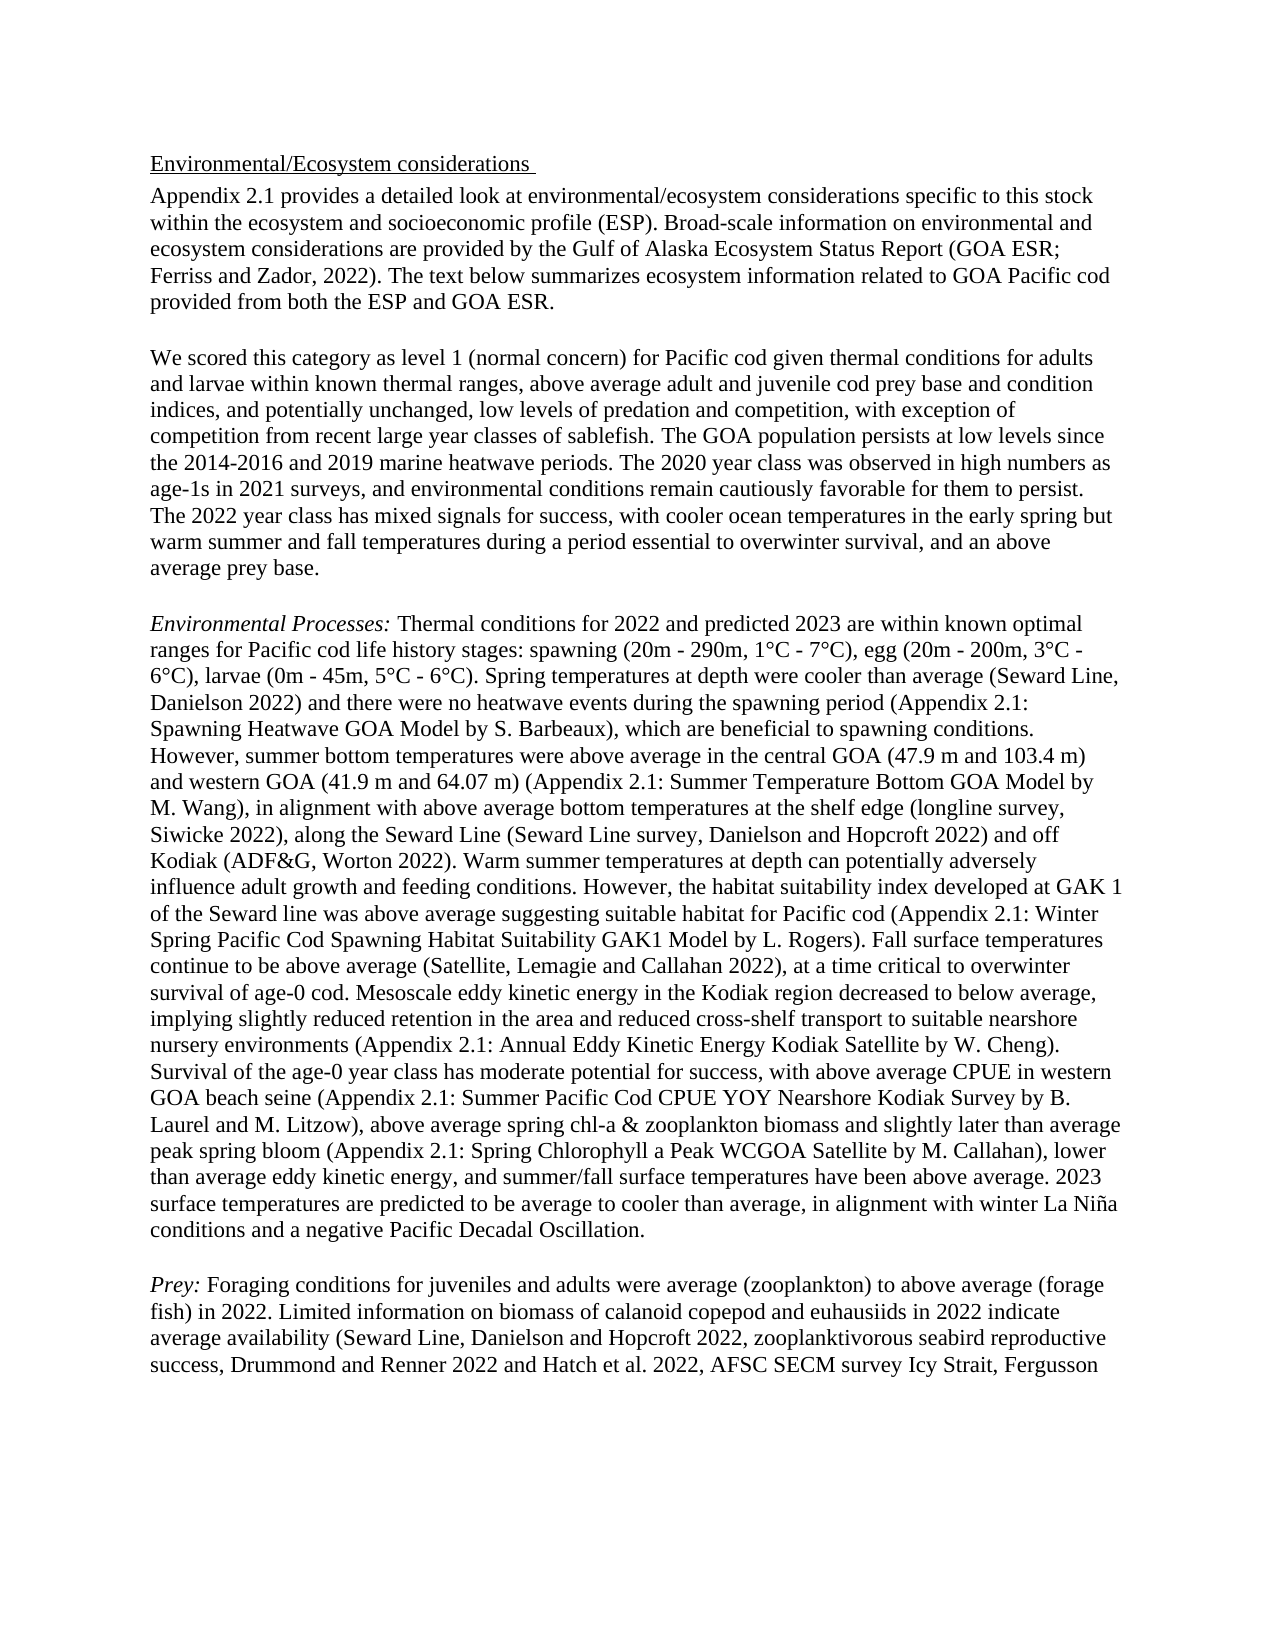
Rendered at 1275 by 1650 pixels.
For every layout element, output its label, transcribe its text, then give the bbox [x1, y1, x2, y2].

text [150, 1272, 1125, 1377]
subtitle Environmental/Ecosystem considerations [150, 150, 1125, 176]
text We scored this category as level 1 (normal concern) for Pacific cod given thermal conditions for adults and larvae within known thermal ranges, above average adult and juvenile cod prey base and condition indices, and potentially unchanged, low levels of predation and competition, with exception of competition from recent large year classes of sablefish. The GOA population persists at low levels since the 2014-2016 and 2019 marine heatwave periods. The 2020 year class was observed in high numbers as age-1s in 2021 surveys, and environmental conditions remain cautiously favorable for them to persist. The 2022 year class has mixed signals for success, with cooler ocean temperatures in the early spring but warm summer and fall temperatures during a period essential to overwinter survival, and an above average prey base. [150, 343, 1125, 581]
text Appendix 2.1 provides a detailed look at environmental/ecosystem considerations specific to this stock within the ecosystem and socioeconomic profile (ESP). Broad-scale information on environmental and ecosystem considerations are provided by the Gulf of Alaska Ecosystem Status Report (GOA ESR; Ferriss and Zador, 2022). The text below summarizes ecosystem information related to GOA Pacific cod provided from both the ESP and GOA ESR. [150, 183, 1125, 314]
text Environmental Processes: Thermal conditions for 2022 and predicted 2023 are within known optimal ranges for Pacific cod life history stages: spawning (20m - 290m, 1°C - 7°C), egg (20m - 200m, 3°C - 6°C), larvae (0m - 45m, 5°C - 6°C). Spring temperatures at depth were cooler than average (Seward Line, Danielson 2022) and there were no heatwave events during the spawning period (Appendix 2.1: Spawning Heatwave GOA Model by S. Barbeaux), which are beneficial to spawning conditions. However, summer bottom temperatures were above average in the central GOA (47.9 m and 103.4 m) and western GOA (41.9 m and 64.07 m) (Appendix 2.1: Summer Temperature Bottom GOA Model by M. Wang), in alignment with above average bottom temperatures at the shelf edge (longline survey, Siwicke 2022), along the Seward Line (Seward Line survey, Danielson and Hopcroft 2022) and off Kodiak (ADF&G, Worton 2022). Warm summer temperatures at depth can potentially adversely influence adult growth and feeding conditions. However, the habitat suitability index developed at GAK 1 of the Seward line was above average suggesting suitable habitat for Pacific cod (Appendix 2.1: Winter Spring Pacific Cod Spawning Habitat Suitability GAK1 Model by L. Rogers). Fall surface temperatures continue to be above average (Satellite, Lemagie and Callahan 2022), at a time critical to overwinter survival of age-0 cod. Mesoscale eddy kinetic energy in the Kodiak region decreased to below average, implying slightly reduced retention in the area and reduced cross-shelf transport to suitable nearshore nursery environments (Appendix 2.1: Annual Eddy Kinetic Energy Kodiak Satellite by W. Cheng). Survival of the age-0 year class has moderate potential for success, with above average CPUE in western GOA beach seine (Appendix 2.1: Summer Pacific Cod CPUE YOY Nearshore Kodiak Survey by B. Laurel and M. Litzow), above average spring chl-a & zooplankton biomass and slightly later than average peak spring bloom (Appendix 2.1: Spring Chlorophyll a Peak WCGOA Satellite by M. Callahan), lower than average eddy kinetic energy, and summer/fall surface temperatures have been above average. 2023 surface temperatures are predicted to be average to cooler than average, in alignment with winter La Niña conditions and a negative Pacific Decadal Oscillation. [150, 610, 1125, 1242]
